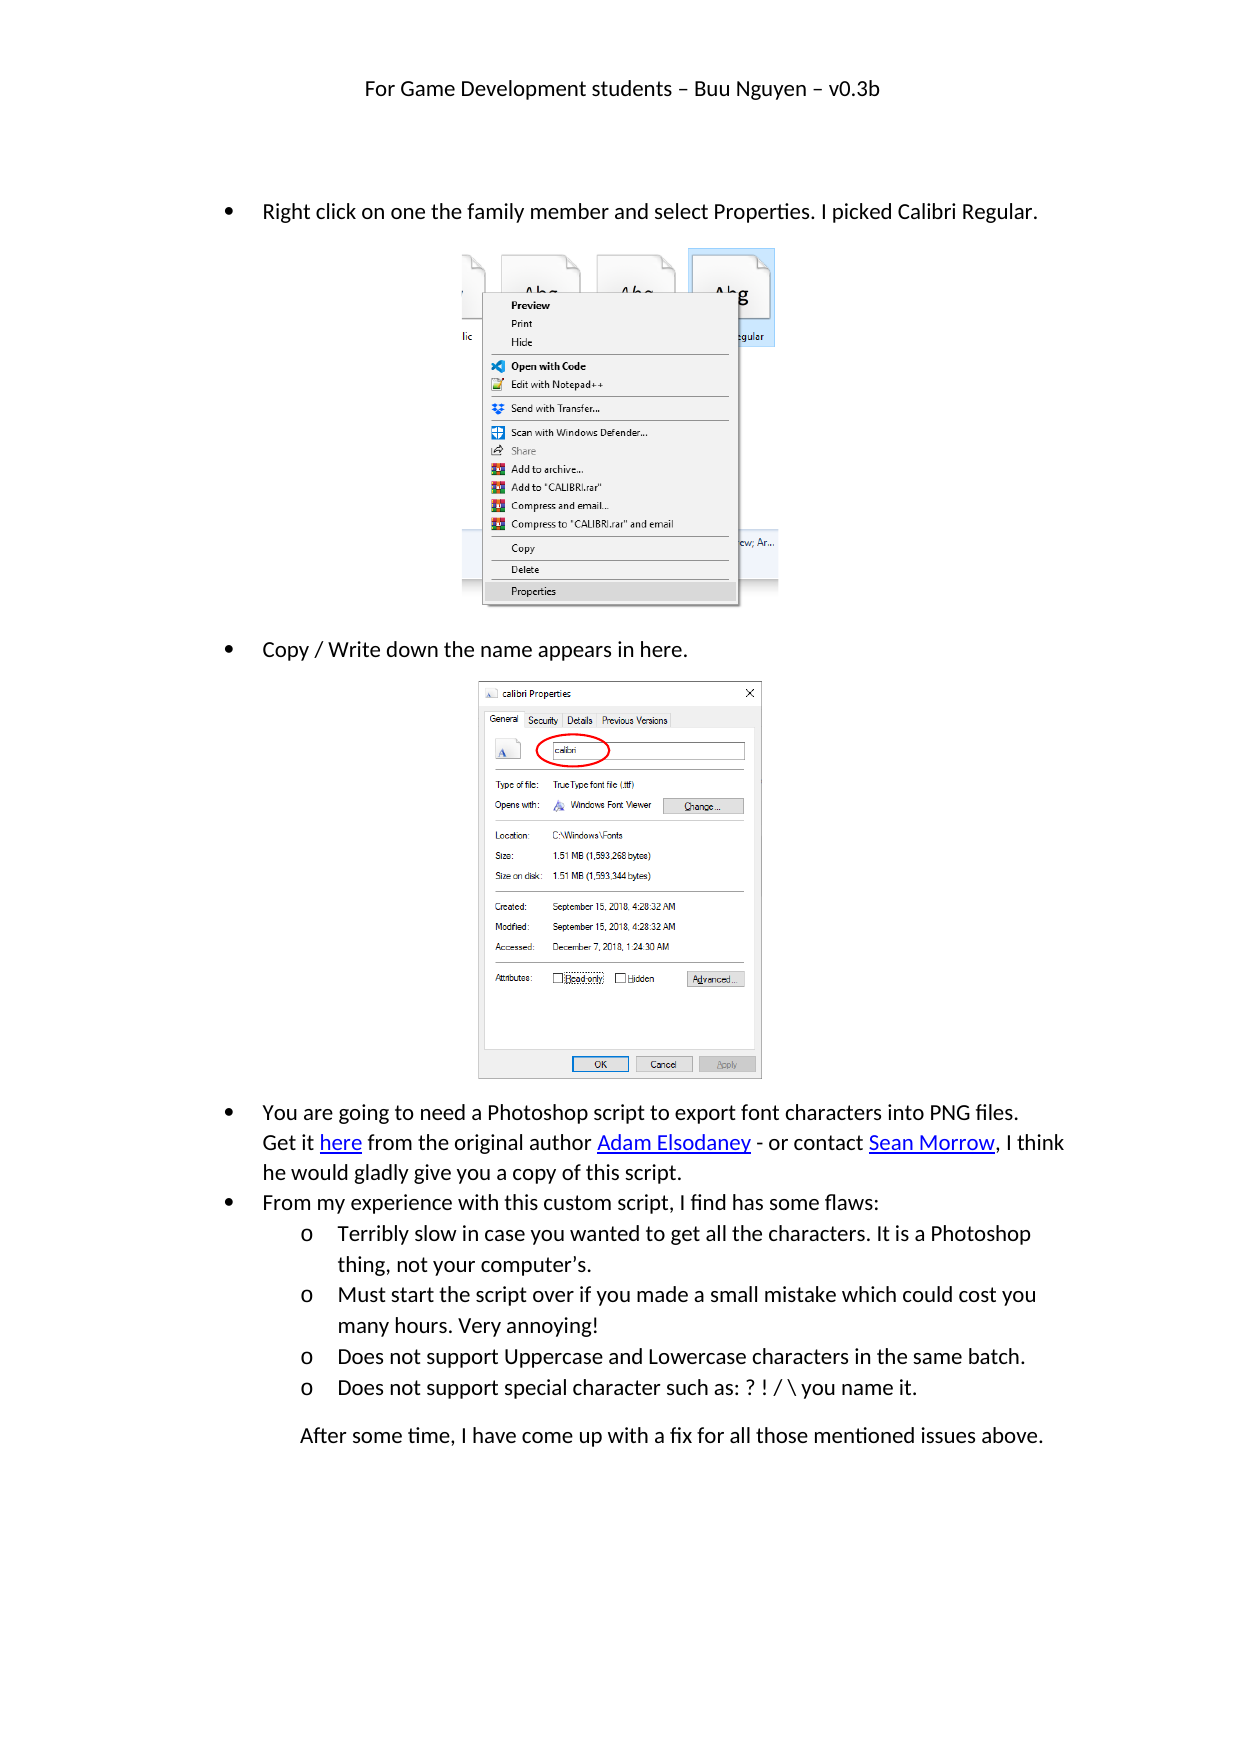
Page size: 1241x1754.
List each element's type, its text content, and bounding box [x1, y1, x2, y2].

list Does not support Uppercase and Lowercase characters in the same batch. [300, 1342, 1090, 1371]
picture [478, 681, 762, 1079]
list Does not support special character such as: ? ! / \ you name it. [300, 1373, 1090, 1402]
list Copy / Write down the name appears in here. [225, 635, 1090, 663]
list Right click on one the family member and select Properties. I picked Calibri Regular. [225, 197, 1090, 225]
text After some time, I have come up with a fix for all those mentioned issues above. [300, 1421, 1090, 1449]
list Must start the script over if you made a small mistake which could cost you many hours. Very annoying! [300, 1280, 1090, 1339]
list From my experience with this custom script, I find has some flaws: [225, 1188, 1090, 1216]
list You are going to need a Photoshop script to export font characters into PNG files. Get it here from the original author Adam Elsodaney - or contact Sean Morrow, I think he would gladly give you a copy of this script. [225, 1098, 1090, 1186]
list Terribly slow in case you wanted to get all the characters. It is a Photoshop thing, not your computer’s. [300, 1219, 1090, 1278]
